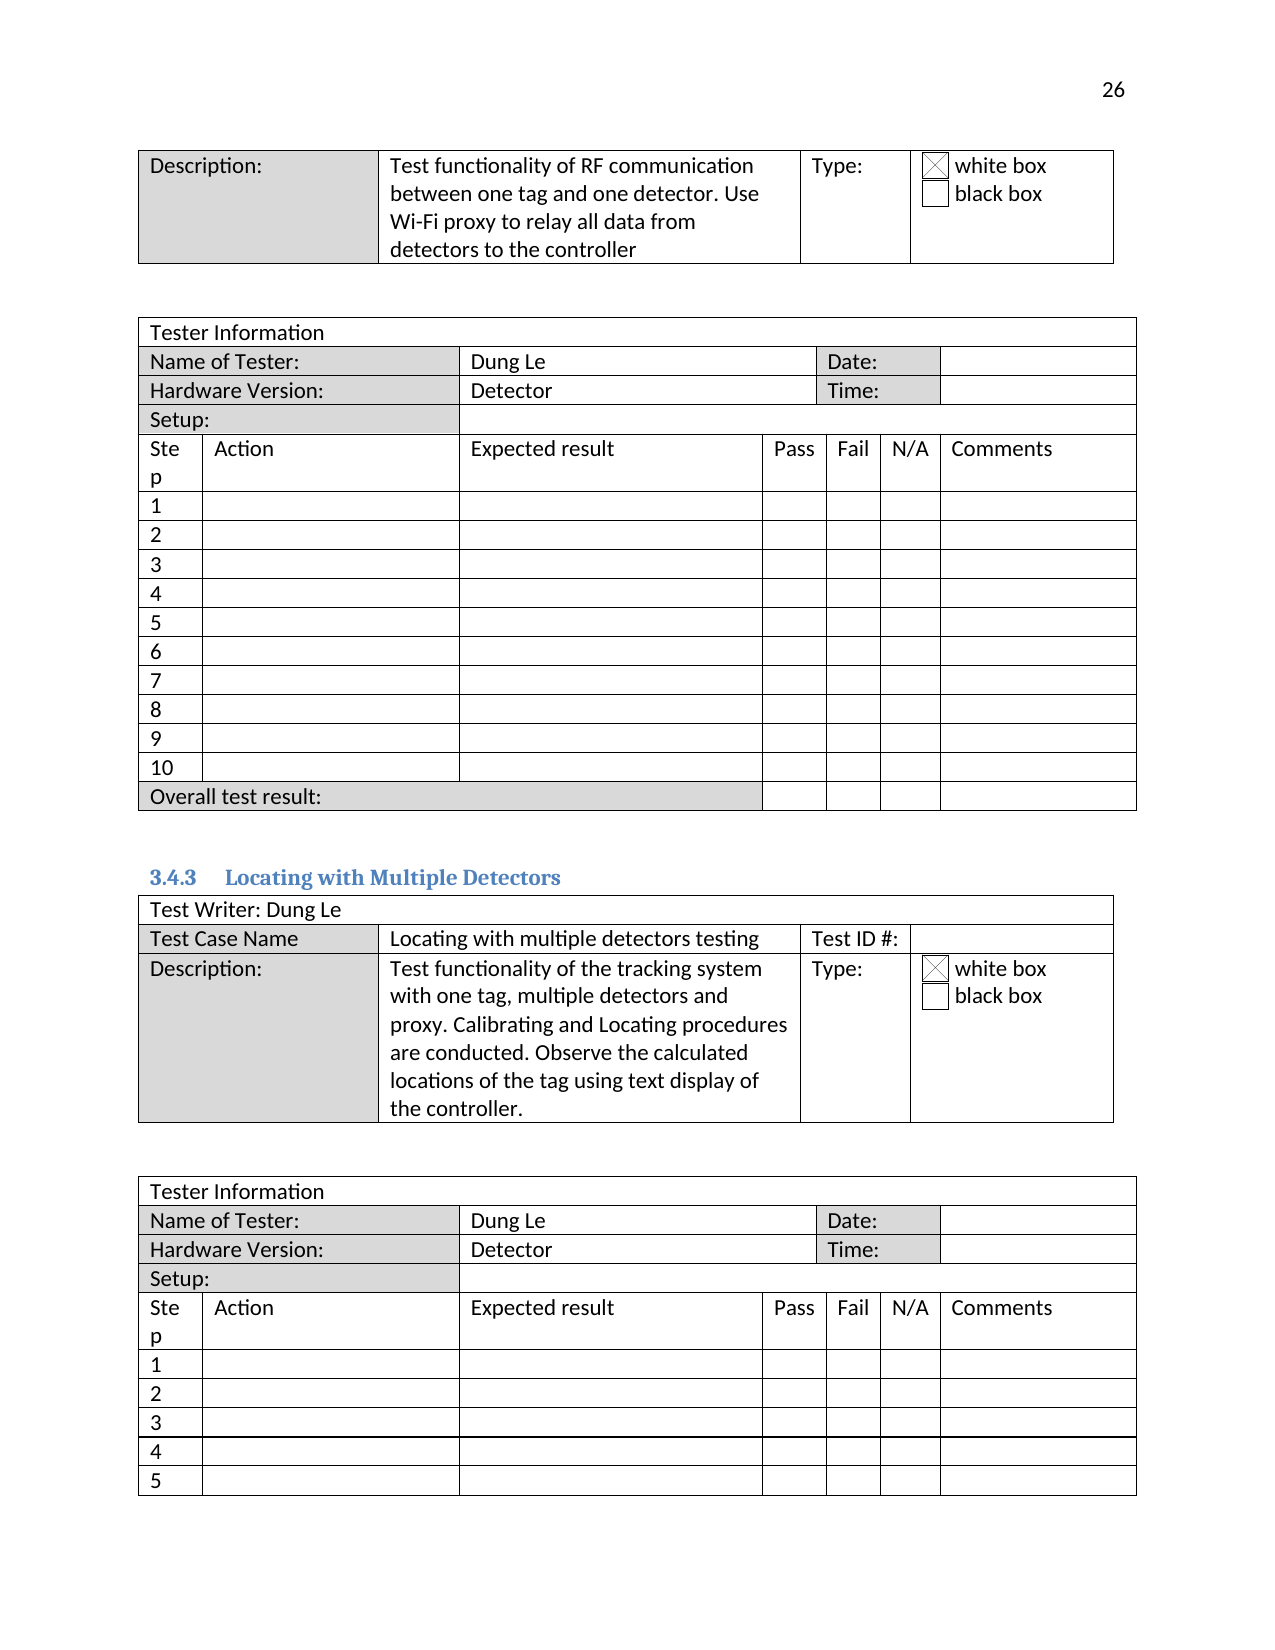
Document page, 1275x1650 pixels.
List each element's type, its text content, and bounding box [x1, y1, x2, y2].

table_cell 3 [139, 1408, 202, 1436]
table_cell [203, 695, 459, 723]
table_header Tester Information [139, 1177, 1136, 1205]
table_cell [460, 666, 762, 694]
table_cell Time: [817, 1235, 940, 1263]
table_cell [763, 1350, 826, 1378]
table_cell Expected result [460, 435, 762, 491]
table_cell Name of Tester: [139, 347, 459, 375]
table_cell Fail [827, 1293, 880, 1349]
table_cell [460, 579, 762, 607]
table_cell [941, 1350, 1136, 1378]
table_cell [827, 1466, 880, 1494]
table_cell [941, 1379, 1136, 1407]
table_cell [881, 1350, 940, 1378]
table_cell Detector [460, 1235, 816, 1263]
table_cell [203, 724, 459, 752]
table_cell [763, 1408, 826, 1436]
table_cell Name of Tester: [139, 1206, 459, 1234]
table_cell Pass [763, 1293, 826, 1349]
table_cell [763, 550, 826, 578]
table_cell [827, 492, 880, 519]
table_cell Comments [941, 1293, 1136, 1349]
table_cell [941, 1235, 1136, 1263]
table_cell 4 [139, 579, 202, 607]
table_cell Pass [763, 435, 826, 491]
table_cell Time: [817, 376, 940, 404]
table_cell [460, 608, 762, 636]
table_cell [881, 637, 940, 665]
table_cell [941, 1408, 1136, 1436]
table_cell Date: [817, 347, 940, 375]
table_cell N/A [881, 435, 940, 491]
table_cell [203, 492, 459, 519]
table_cell [763, 695, 826, 723]
table_cell Step [139, 1293, 202, 1349]
table_cell [203, 1379, 459, 1407]
table_cell [827, 521, 880, 549]
table_cell 1 [139, 492, 202, 519]
table_cell 5 [139, 608, 202, 636]
table_cell N/A [881, 1293, 940, 1349]
table_cell Expected result [460, 1293, 762, 1349]
table_cell [827, 637, 880, 665]
table_cell [941, 753, 1136, 781]
table_cell [941, 521, 1136, 549]
table_cell [941, 492, 1136, 519]
table_cell 2 [139, 521, 202, 549]
table_cell [460, 521, 762, 549]
table_cell [941, 724, 1136, 752]
table_cell Hardware Version: [139, 376, 459, 404]
table_cell [941, 376, 1136, 404]
table_cell 5 [139, 1466, 202, 1494]
table_cell [763, 782, 826, 810]
table_cell [941, 1466, 1136, 1494]
table_cell Hardware Version: [139, 1235, 459, 1263]
table_cell [881, 550, 940, 578]
table_cell Test functionality of RF communication between one tag and one detector. Use Wi-Fi proxy to relay all data from detectors to the controller [379, 151, 800, 263]
table_cell Test functionality of the tracking system with one tag, multiple detectors and proxy. Calibrating and Locating procedures are conducted. Observe the calculated locations of the tag using text display of the controller. [379, 954, 800, 1122]
table_cell [941, 579, 1136, 607]
table_cell [827, 782, 880, 810]
table_cell [827, 724, 880, 752]
table_cell [881, 608, 940, 636]
table_cell [881, 1438, 940, 1465]
table_header Tester Information [139, 318, 1136, 346]
table_cell Type: [801, 151, 910, 263]
table_cell 3 [139, 550, 202, 578]
table_cell [203, 550, 459, 578]
table_cell 7 [139, 666, 202, 694]
table_cell Step [139, 435, 202, 491]
table_cell [763, 521, 826, 549]
table_cell [460, 695, 762, 723]
table_cell Comments [941, 435, 1136, 491]
table_cell [763, 724, 826, 752]
table_cell [203, 1408, 459, 1436]
table_cell [881, 724, 940, 752]
table_cell white box black box [911, 151, 1113, 263]
table_cell Fail [827, 435, 880, 491]
table_cell white box black box [911, 954, 1113, 1122]
table_cell Test ID #: [801, 925, 910, 953]
table_cell [203, 637, 459, 665]
table_cell [881, 782, 940, 810]
table_cell 10 [139, 753, 202, 781]
table_cell [881, 492, 940, 519]
table_cell [460, 405, 1136, 433]
table_cell [460, 1408, 762, 1436]
table_cell [881, 753, 940, 781]
table_cell [881, 579, 940, 607]
table_cell [881, 695, 940, 723]
table_cell 2 [139, 1379, 202, 1407]
table_cell [827, 579, 880, 607]
table_cell [827, 695, 880, 723]
table_cell [763, 1438, 826, 1465]
table_cell [827, 753, 880, 781]
table_cell [827, 550, 880, 578]
table_cell [881, 1408, 940, 1436]
table_cell [941, 550, 1136, 578]
table_cell [460, 637, 762, 665]
table_cell [203, 666, 459, 694]
table_header Test Writer: Dung Le [139, 896, 1113, 923]
table_cell Type: [801, 954, 910, 1122]
table_cell [460, 724, 762, 752]
table_cell [881, 666, 940, 694]
table_cell Dung Le [460, 1206, 816, 1234]
table_cell [763, 579, 826, 607]
table_cell [881, 1466, 940, 1494]
table_cell [203, 753, 459, 781]
table_cell 8 [139, 695, 202, 723]
table_cell [827, 1379, 880, 1407]
table_cell [941, 347, 1136, 375]
table_cell [203, 608, 459, 636]
table_cell [911, 925, 1113, 953]
table_cell 1 [139, 1350, 202, 1378]
table_cell [941, 666, 1136, 694]
table_cell [460, 753, 762, 781]
table_cell Setup: [139, 1264, 459, 1292]
table_cell [460, 492, 762, 519]
subtitle Locating with Multiple Detectors [150, 864, 1125, 891]
table_cell [763, 666, 826, 694]
table_cell [460, 1438, 762, 1465]
table_cell [827, 666, 880, 694]
table_cell Description: [139, 954, 378, 1122]
table_cell Test Case Name [139, 925, 378, 953]
table_cell [203, 1466, 459, 1494]
table_cell [881, 521, 940, 549]
table_cell [763, 637, 826, 665]
table_cell 9 [139, 724, 202, 752]
table_cell [941, 695, 1136, 723]
table_cell [763, 608, 826, 636]
table_cell Dung Le [460, 347, 816, 375]
table_cell [827, 1438, 880, 1465]
table_cell [941, 608, 1136, 636]
table_cell [941, 1206, 1136, 1234]
table_cell Locating with multiple detectors testing [379, 925, 800, 953]
table_cell Detector [460, 376, 816, 404]
table_cell [881, 1379, 940, 1407]
table_cell [203, 1438, 459, 1465]
table_cell Action [203, 435, 459, 491]
table_cell [460, 1264, 1136, 1292]
table_cell [763, 1379, 826, 1407]
table_cell [203, 521, 459, 549]
table_cell [203, 1350, 459, 1378]
table_cell [763, 1466, 826, 1494]
table_cell [763, 753, 826, 781]
table_cell [941, 1438, 1136, 1465]
table_cell [827, 1350, 880, 1378]
table_cell [460, 1350, 762, 1378]
table_cell [827, 1408, 880, 1436]
table_cell [460, 1379, 762, 1407]
table_cell Date: [817, 1206, 940, 1234]
table_cell [941, 637, 1136, 665]
table_cell 6 [139, 637, 202, 665]
table_cell Action [203, 1293, 459, 1349]
table_cell [941, 782, 1136, 810]
table_cell [203, 579, 459, 607]
table_cell 4 [139, 1438, 202, 1465]
table_cell Description: [139, 151, 378, 263]
table_cell [827, 608, 880, 636]
table_cell [460, 1466, 762, 1494]
table_cell Setup: [139, 405, 459, 433]
table_cell [763, 492, 826, 519]
table_cell [460, 550, 762, 578]
table_cell Overall test result: [139, 782, 762, 810]
